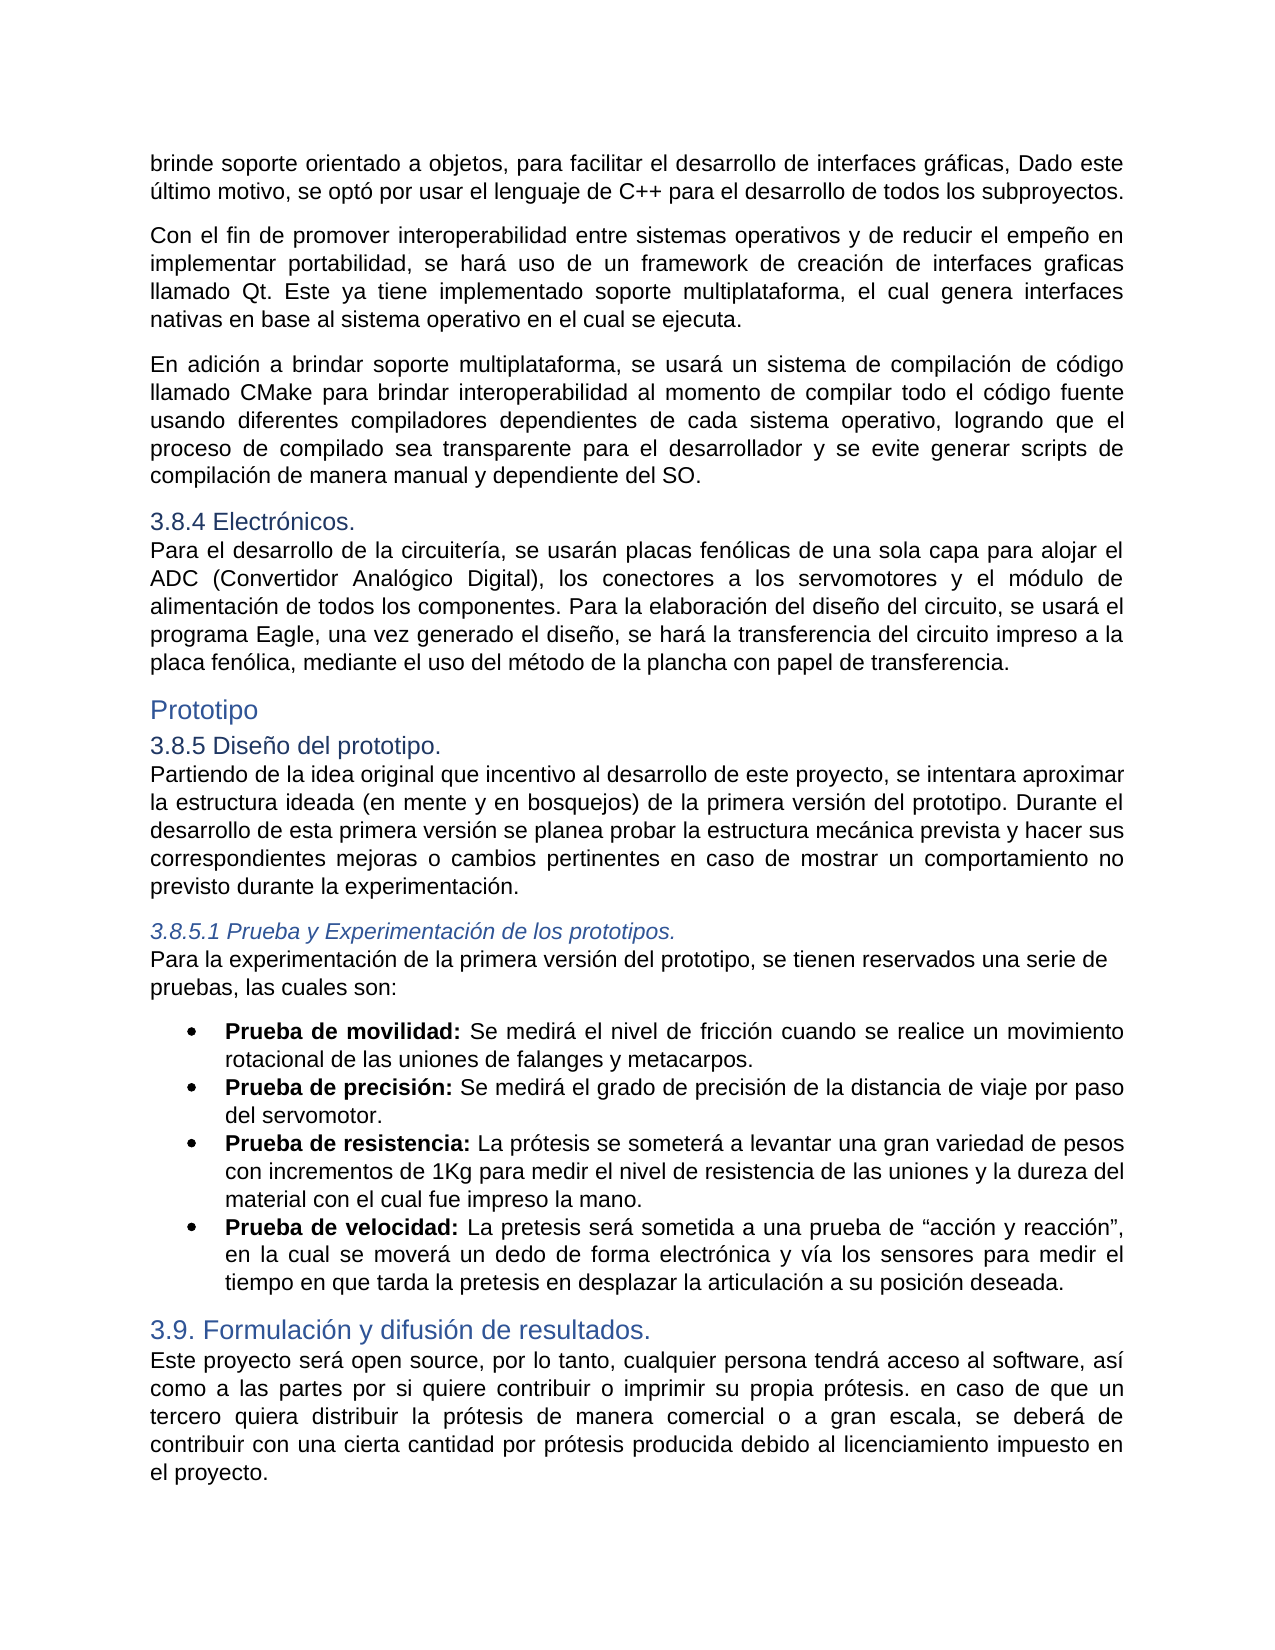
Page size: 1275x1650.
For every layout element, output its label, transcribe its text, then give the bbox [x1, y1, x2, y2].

subtitle 3.8.5.1 Prueba y Experimentación de los prototipos. [150, 918, 1125, 944]
list Prueba de resistencia: La prótesis se someterá a levantar una gran variedad de pesos con incrementos de 1Kg para medir el nivel de resistencia de las uniones y la dureza del material con el cual fue impreso la mano. [187, 1130, 1125, 1212]
list Prueba de precisión: Se medirá el grado de precisión de la distancia de viaje por paso del servomotor. [187, 1074, 1125, 1128]
text Partiendo de la idea original que incentivo al desarrollo de este proyecto, se intentara aproximar la estructura ideada (en mente y en bosquejos) de la primera versión del prototipo. Durante el desarrollo de esta primera versión se planea probar la estructura mecánica prevista y hacer sus correspondientes mejoras o cambios pertinentes en caso de mostrar un comportamiento no previsto durante la experimentación. [150, 761, 1125, 899]
text Para la experimentación de la primera versión del prototipo, se tienen reservados una serie de pruebas, las cuales son: [150, 946, 1125, 1000]
subtitle Prototipo [150, 694, 1125, 725]
list Prueba de movilidad: Se medirá el nivel de fricción cuando se realice un movimiento rotacional de las uniones de falanges y metacarpos. [187, 1018, 1125, 1072]
subtitle 3.8.5 Diseño del prototipo. [150, 731, 1125, 760]
text En adición a brindar soporte multiplataforma, se usará un sistema de compilación de código llamado CMake para brindar interoperabilidad al momento de compilar todo el código fuente usando diferentes compiladores dependientes de cada sistema operativo, logrando que el proceso de compilado sea transparente para el desarrollador y se evite generar scripts de compilación de manera manual y dependiente del SO. [150, 351, 1125, 489]
list Prueba de velocidad: La pretesis será sometida a una prueba de “acción y reacción”, en la cual se moverá un dedo de forma electrónica y vía los sensores para medir el tiempo en que tarda la pretesis en desplazar la articulación a su posición deseada. [187, 1213, 1125, 1296]
text Con el fin de promover interoperabilidad entre sistemas operativos y de reducir el empeño en implementar portabilidad, se hará uso de un framework de creación de interfaces graficas llamado Qt. Este ya tiene implementado soporte multiplataforma, el cual genera interfaces nativas en base al sistema operativo en el cual se ejecuta. [150, 222, 1125, 333]
subtitle 3.8.4 Electrónicos. [150, 507, 1125, 536]
subtitle 3.9. Formulación y difusión de resultados. [150, 1314, 1125, 1345]
text Este proyecto será open source, por lo tanto, cualquier persona tendrá acceso al software, así como a las partes por si quiere contribuir o imprimir su propia prótesis. en caso de que un tercero quiera distribuir la prótesis de manera comercial o a gran escala, se deberá de contribuir con una cierta cantidad por prótesis producida debido al licenciamiento impuesto en el proyecto. [150, 1347, 1125, 1485]
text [150, 150, 1125, 204]
text Para el desarrollo de la circuitería, se usarán placas fenólicas de una sola capa para alojar el ADC (Convertidor Analógico Digital), los conectores a los servomotores y el módulo de alimentación de todos los componentes. Para la elaboración del diseño del circuito, se usará el programa Eagle, una vez generado el diseño, se hará la transferencia del circuito impreso a la placa fenólica, mediante el uso del método de la plancha con papel de transferencia. [150, 537, 1125, 676]
